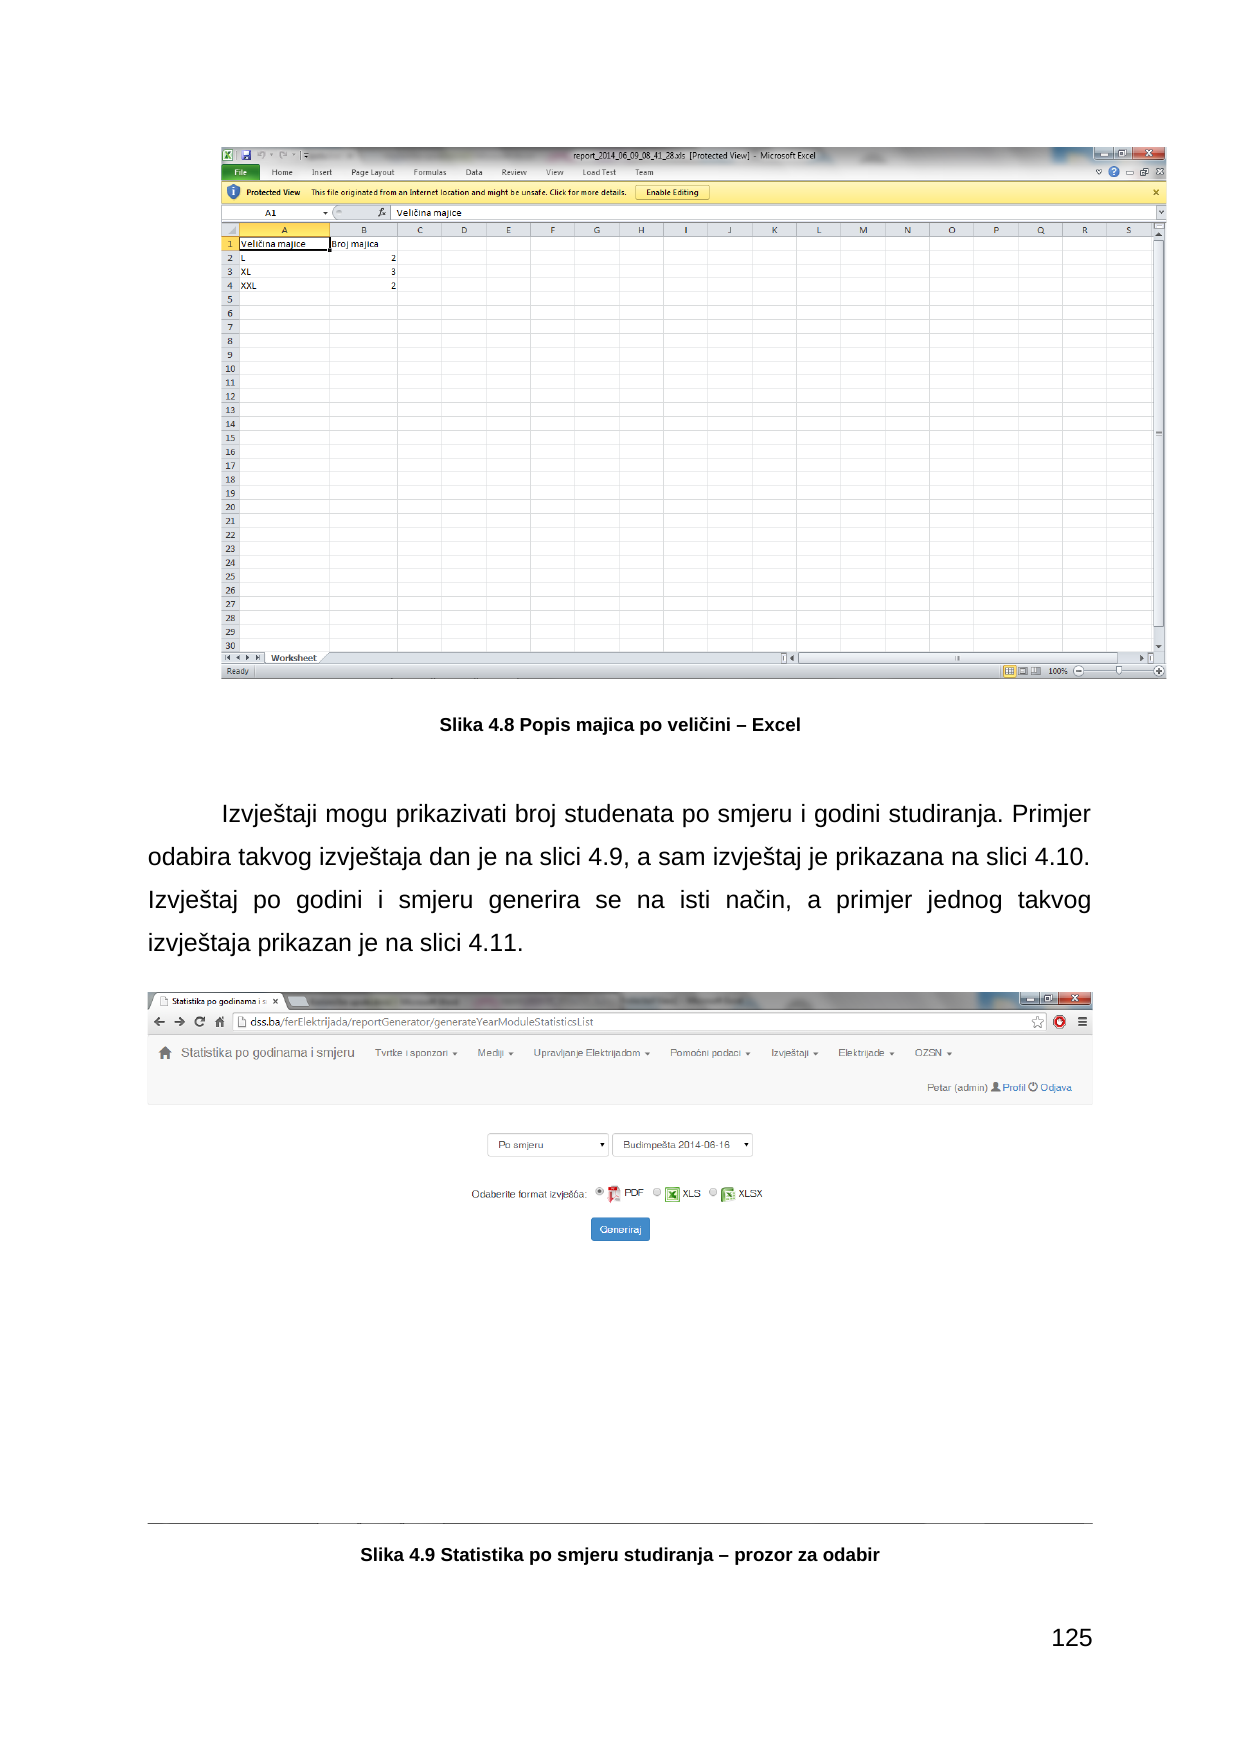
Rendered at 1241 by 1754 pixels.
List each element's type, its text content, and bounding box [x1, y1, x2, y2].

text Slika 4.8 Popis majica po veličini – Excel [148, 714, 1093, 736]
picture [221, 147, 1167, 679]
picture [147, 992, 1093, 1524]
text Slika 4.9 Statistika po smjeru studiranja – prozor za odabir [148, 1544, 1093, 1566]
text Izvještaji mogu prikazivati broj studenata po smjeru i godini studiranja. Primjer odabira takvog izvještaja dan je na slici 4.9, a sam izvještaj je prikazana na slici 4.10. Izvještaj po godini i smjeru generira se na isti način, a primjer jednog takvog izvještaja prikazan je na slici 4.11. [148, 799, 1093, 957]
